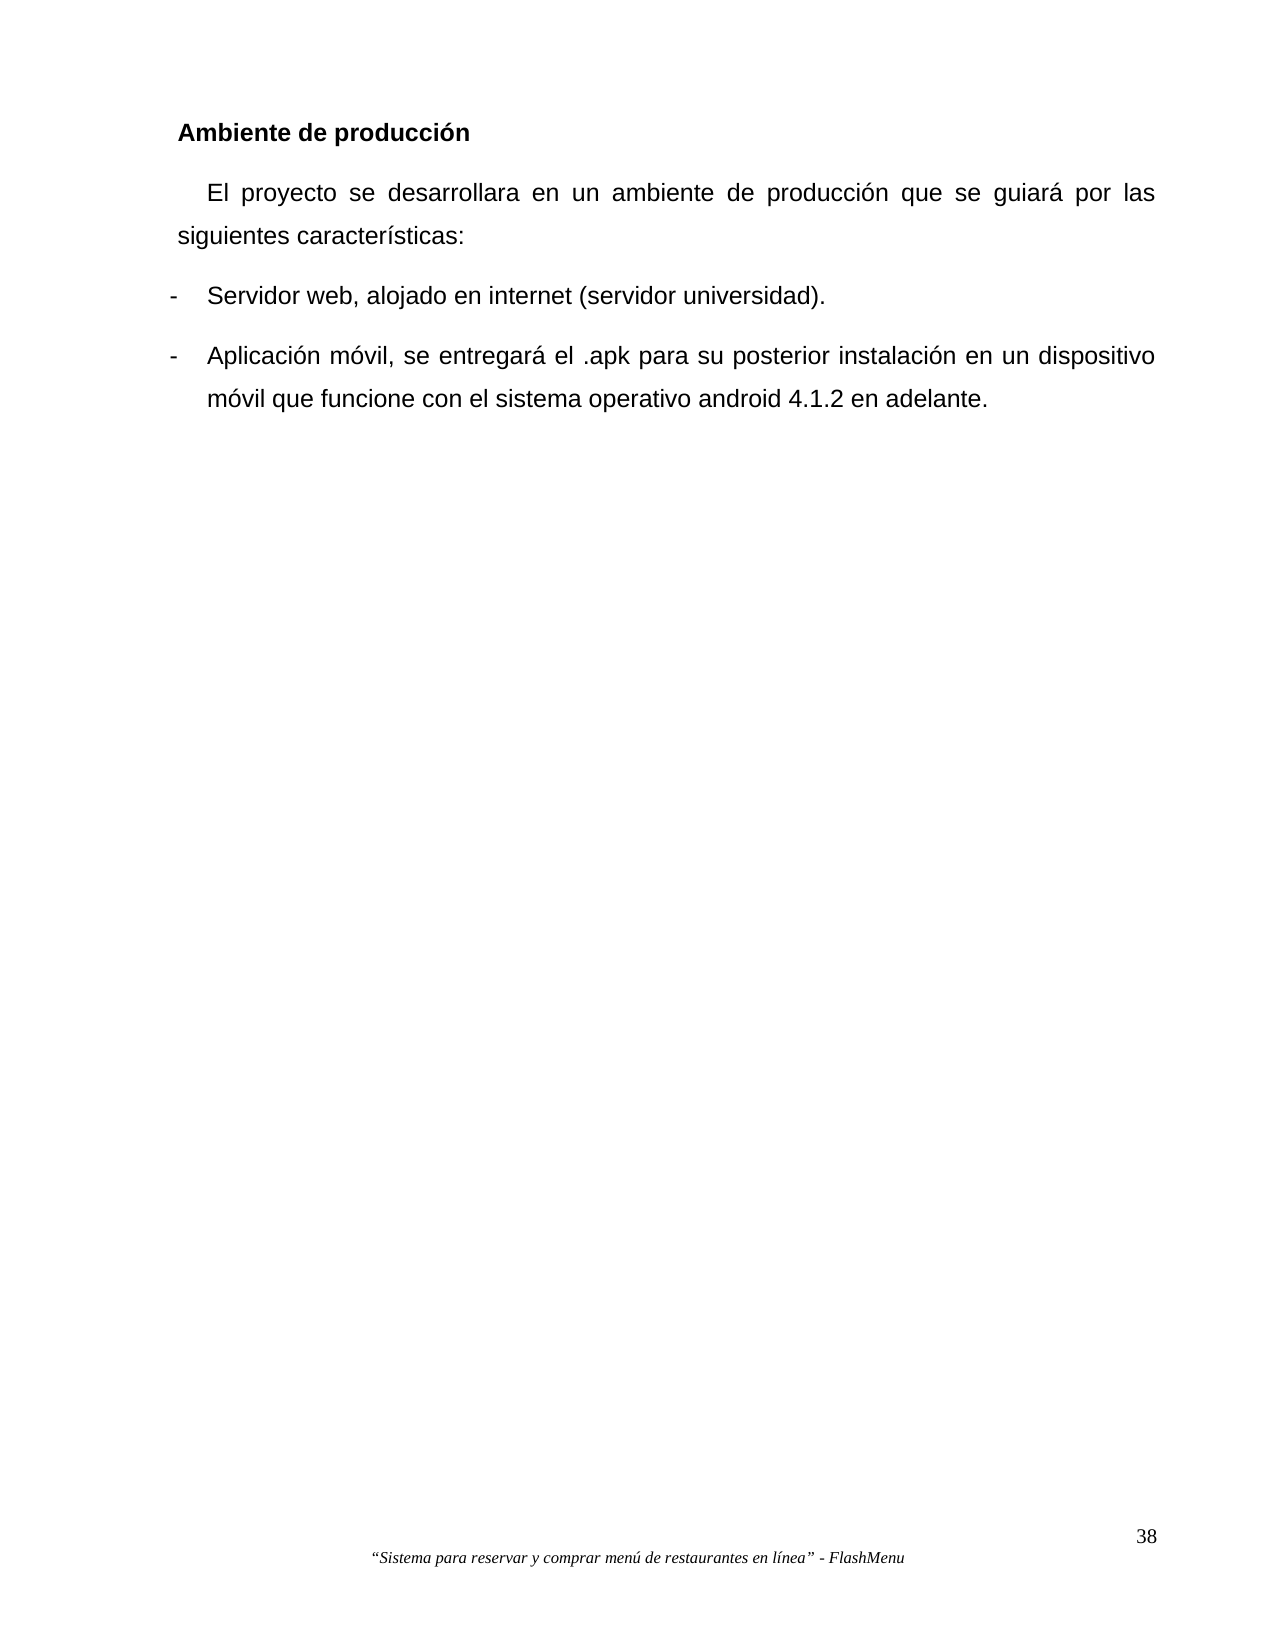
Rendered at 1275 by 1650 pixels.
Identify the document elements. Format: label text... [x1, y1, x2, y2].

text Ambiente de producción [177, 118, 1157, 147]
list Servidor web, alojado en internet (servidor universidad). [169, 281, 1157, 309]
text El proyecto se desarrollara en un ambiente de producción que se guiará por las siguientes características: [177, 178, 1157, 250]
list Aplicación móvil, se entregará el .apk para su posterior instalación en un dispositivo móvil que funcione con el sistema operativo android 4.1.2 en adelante. [169, 341, 1157, 412]
